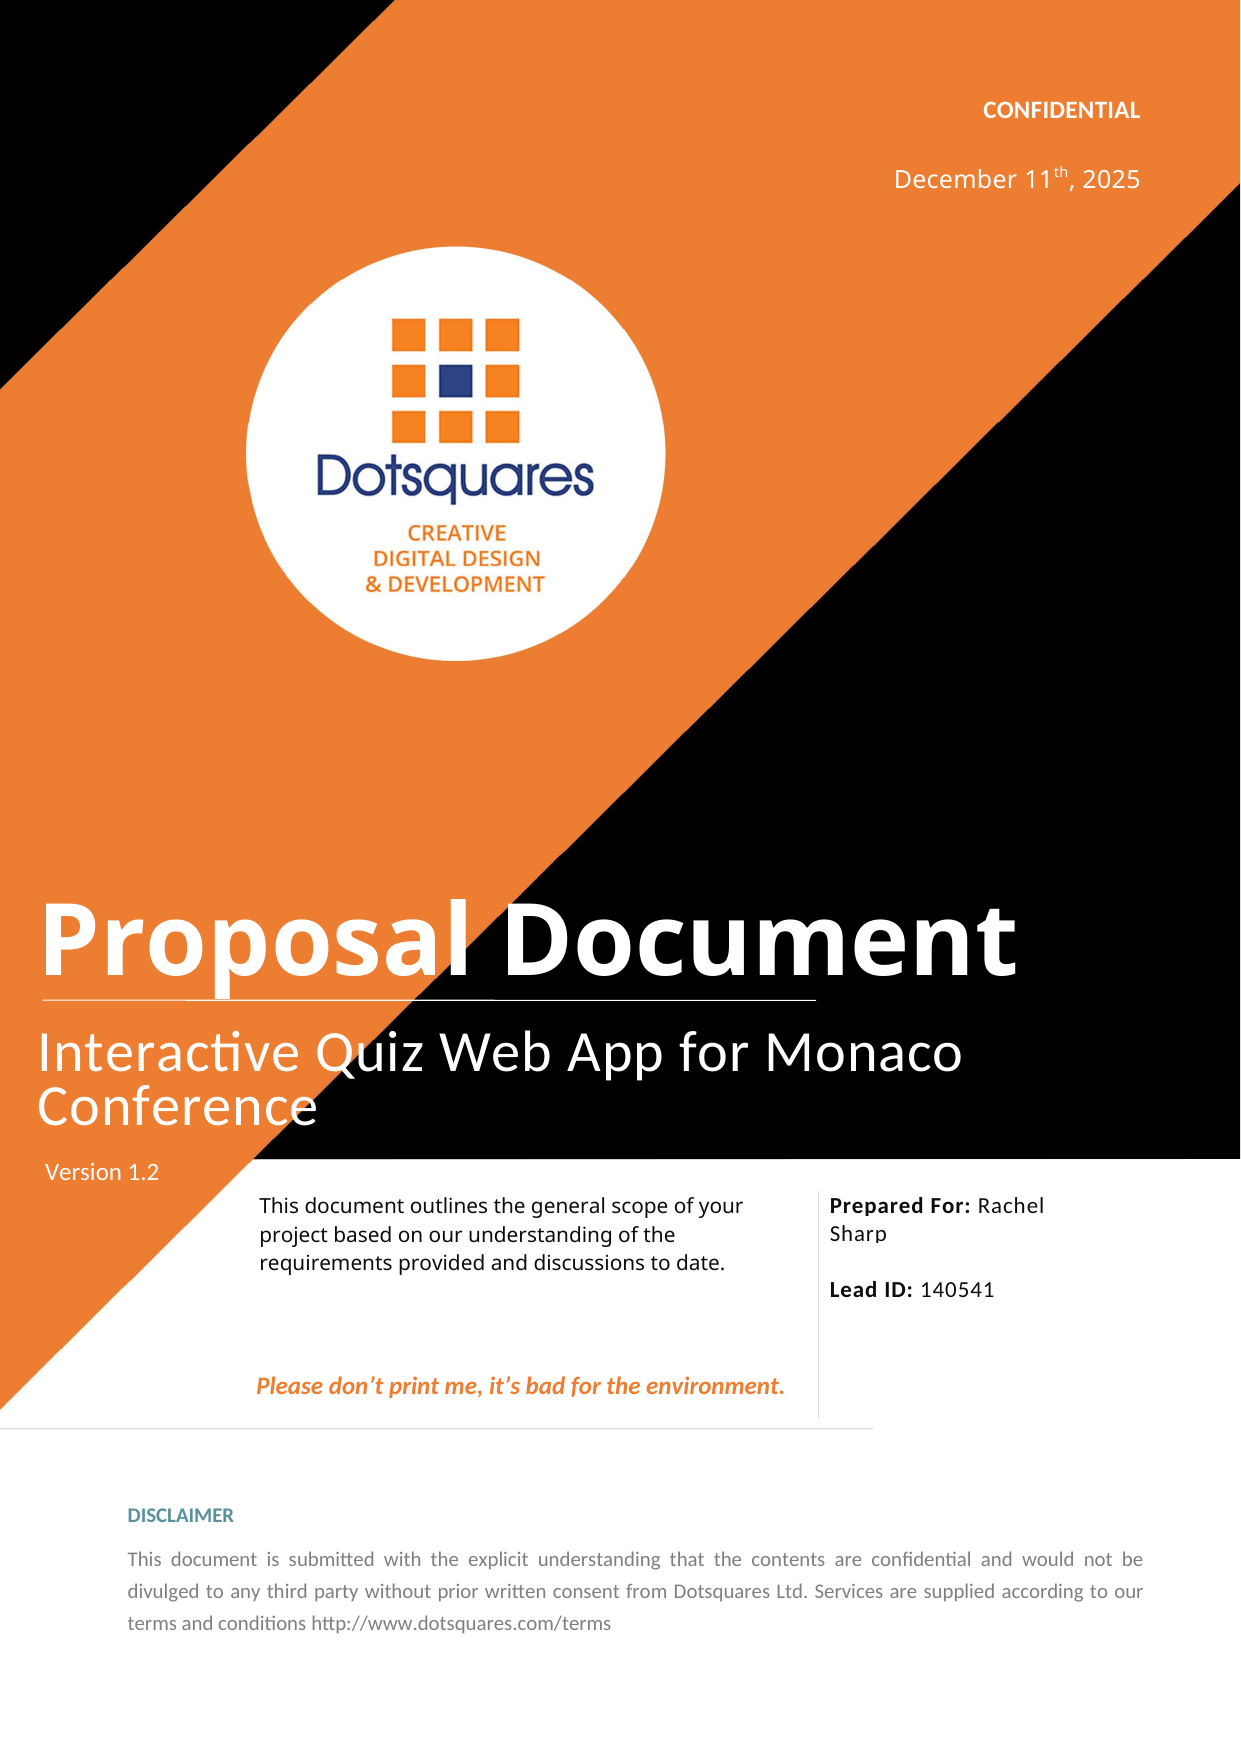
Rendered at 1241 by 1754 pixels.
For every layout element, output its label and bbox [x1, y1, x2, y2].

picture [0, 0, 1241, 1424]
